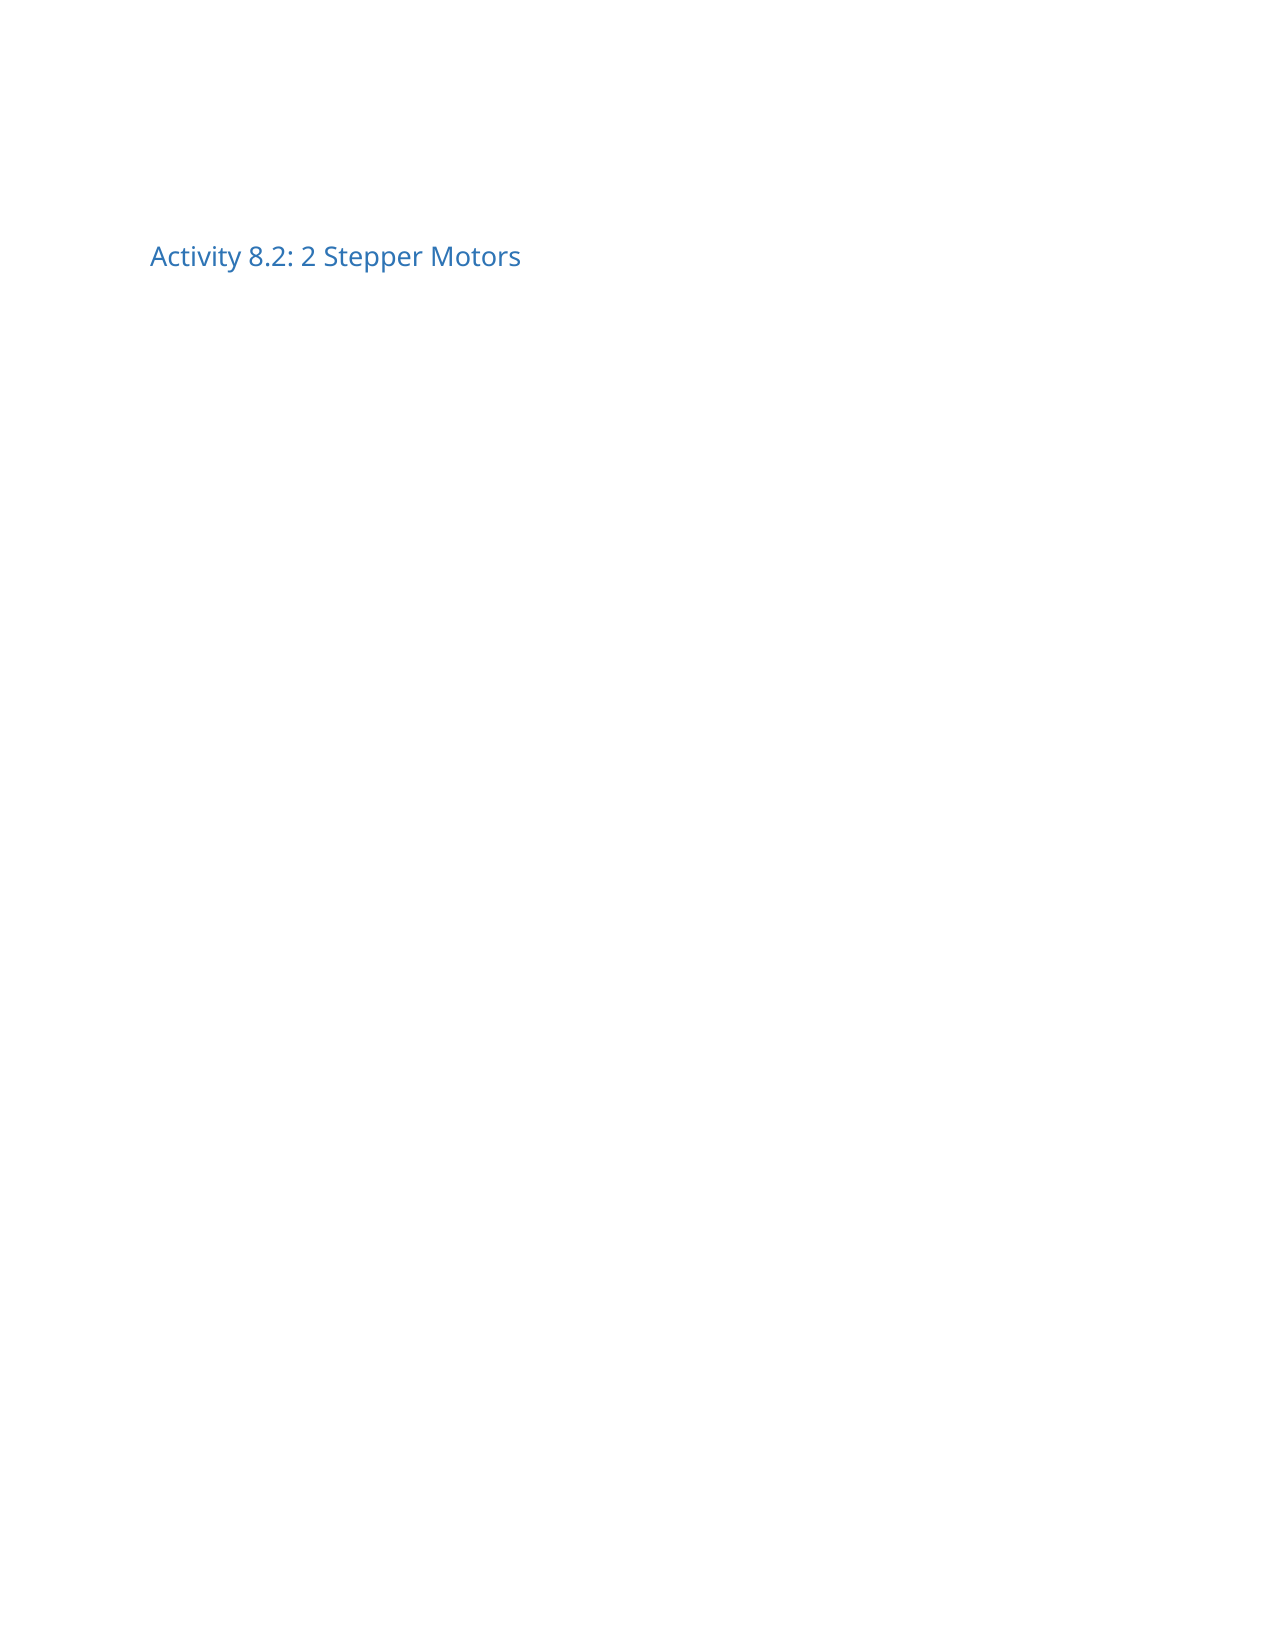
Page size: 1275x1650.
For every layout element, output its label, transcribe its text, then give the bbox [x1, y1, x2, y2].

subtitle Activity 8.2: 2 Stepper Motors [150, 238, 1125, 275]
